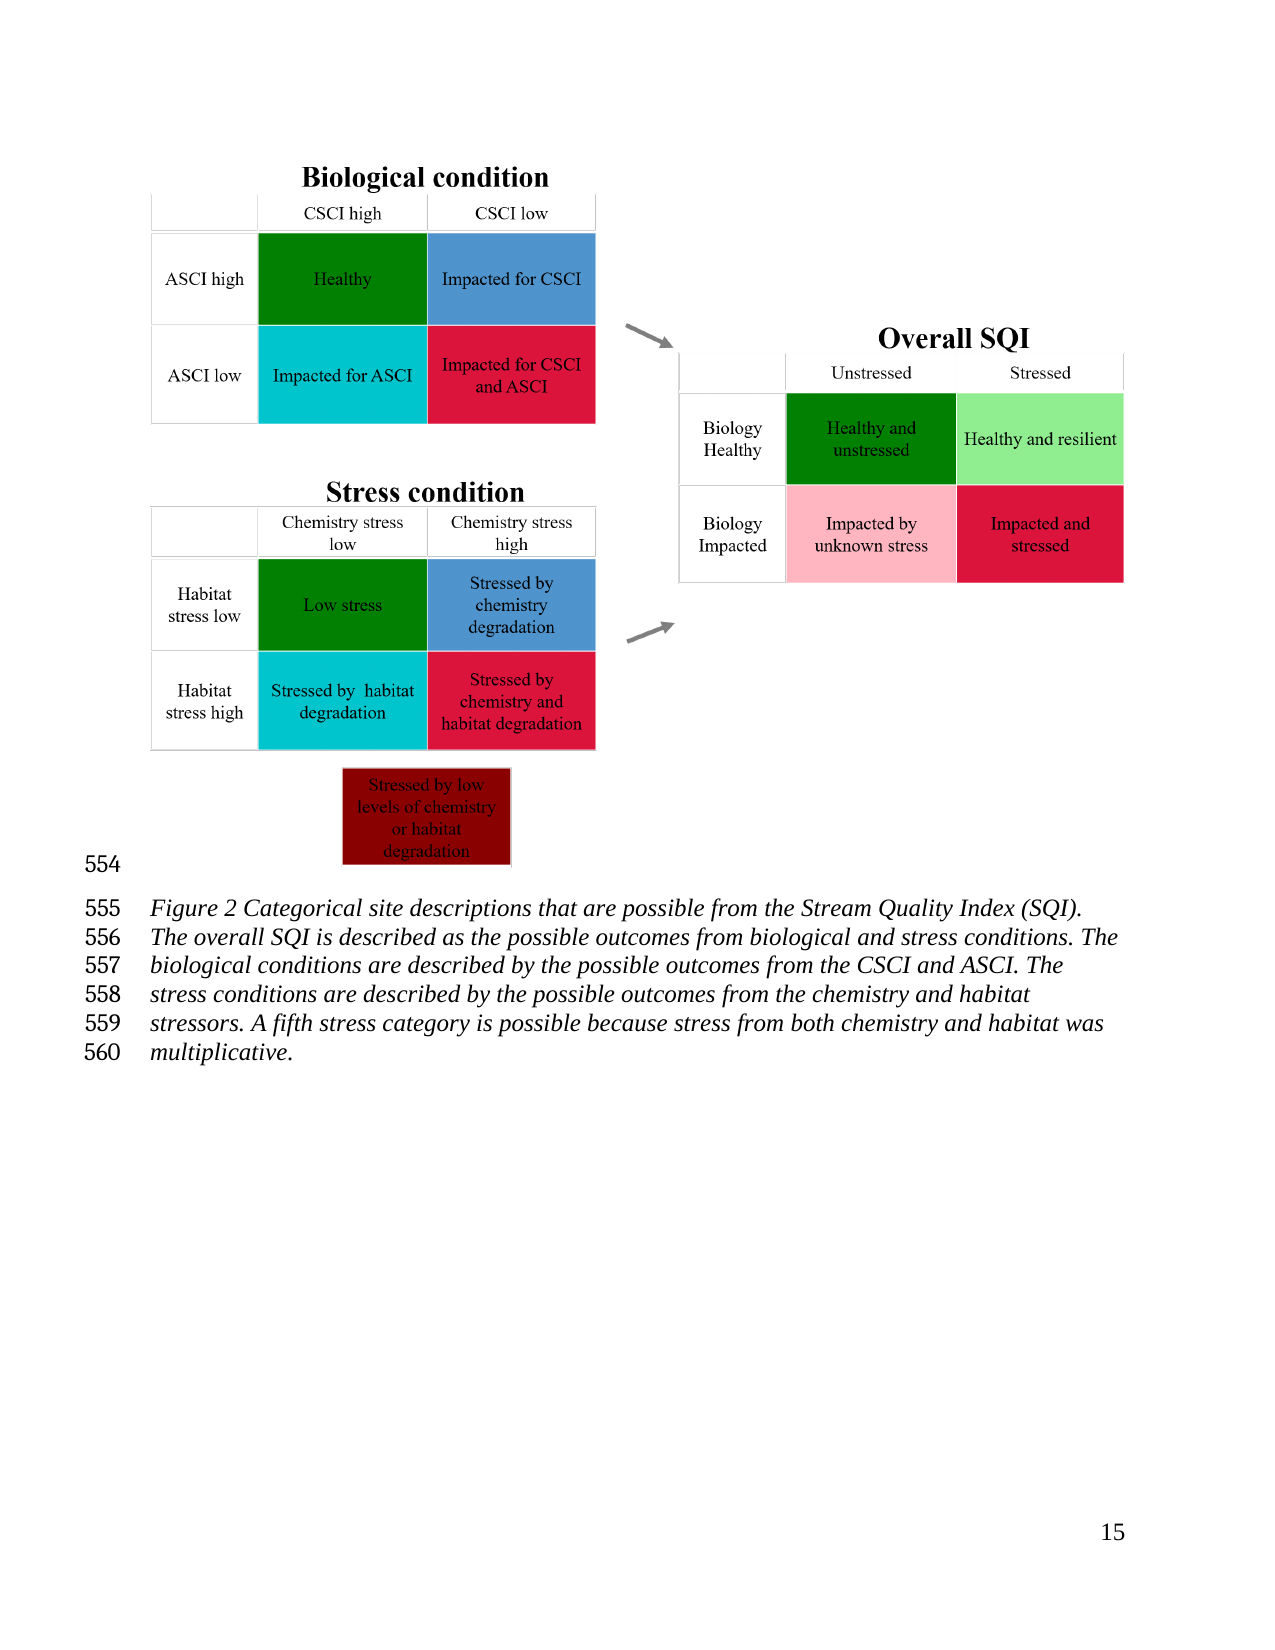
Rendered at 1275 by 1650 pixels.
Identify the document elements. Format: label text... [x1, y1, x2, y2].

picture [150, 150, 1125, 872]
text Figure 2 Categorical site descriptions that are possible from the Stream Quality Index (SQI). The overall SQI is described as the possible outcomes from biological and stress conditions. The biological conditions are described by the possible outcomes from the CSCI and ASCI. The stress conditions are described by the possible outcomes from the chemistry and habitat stressors. A fifth stress category is possible because stress from both chemistry and habitat was multiplicative. [150, 893, 1125, 1065]
